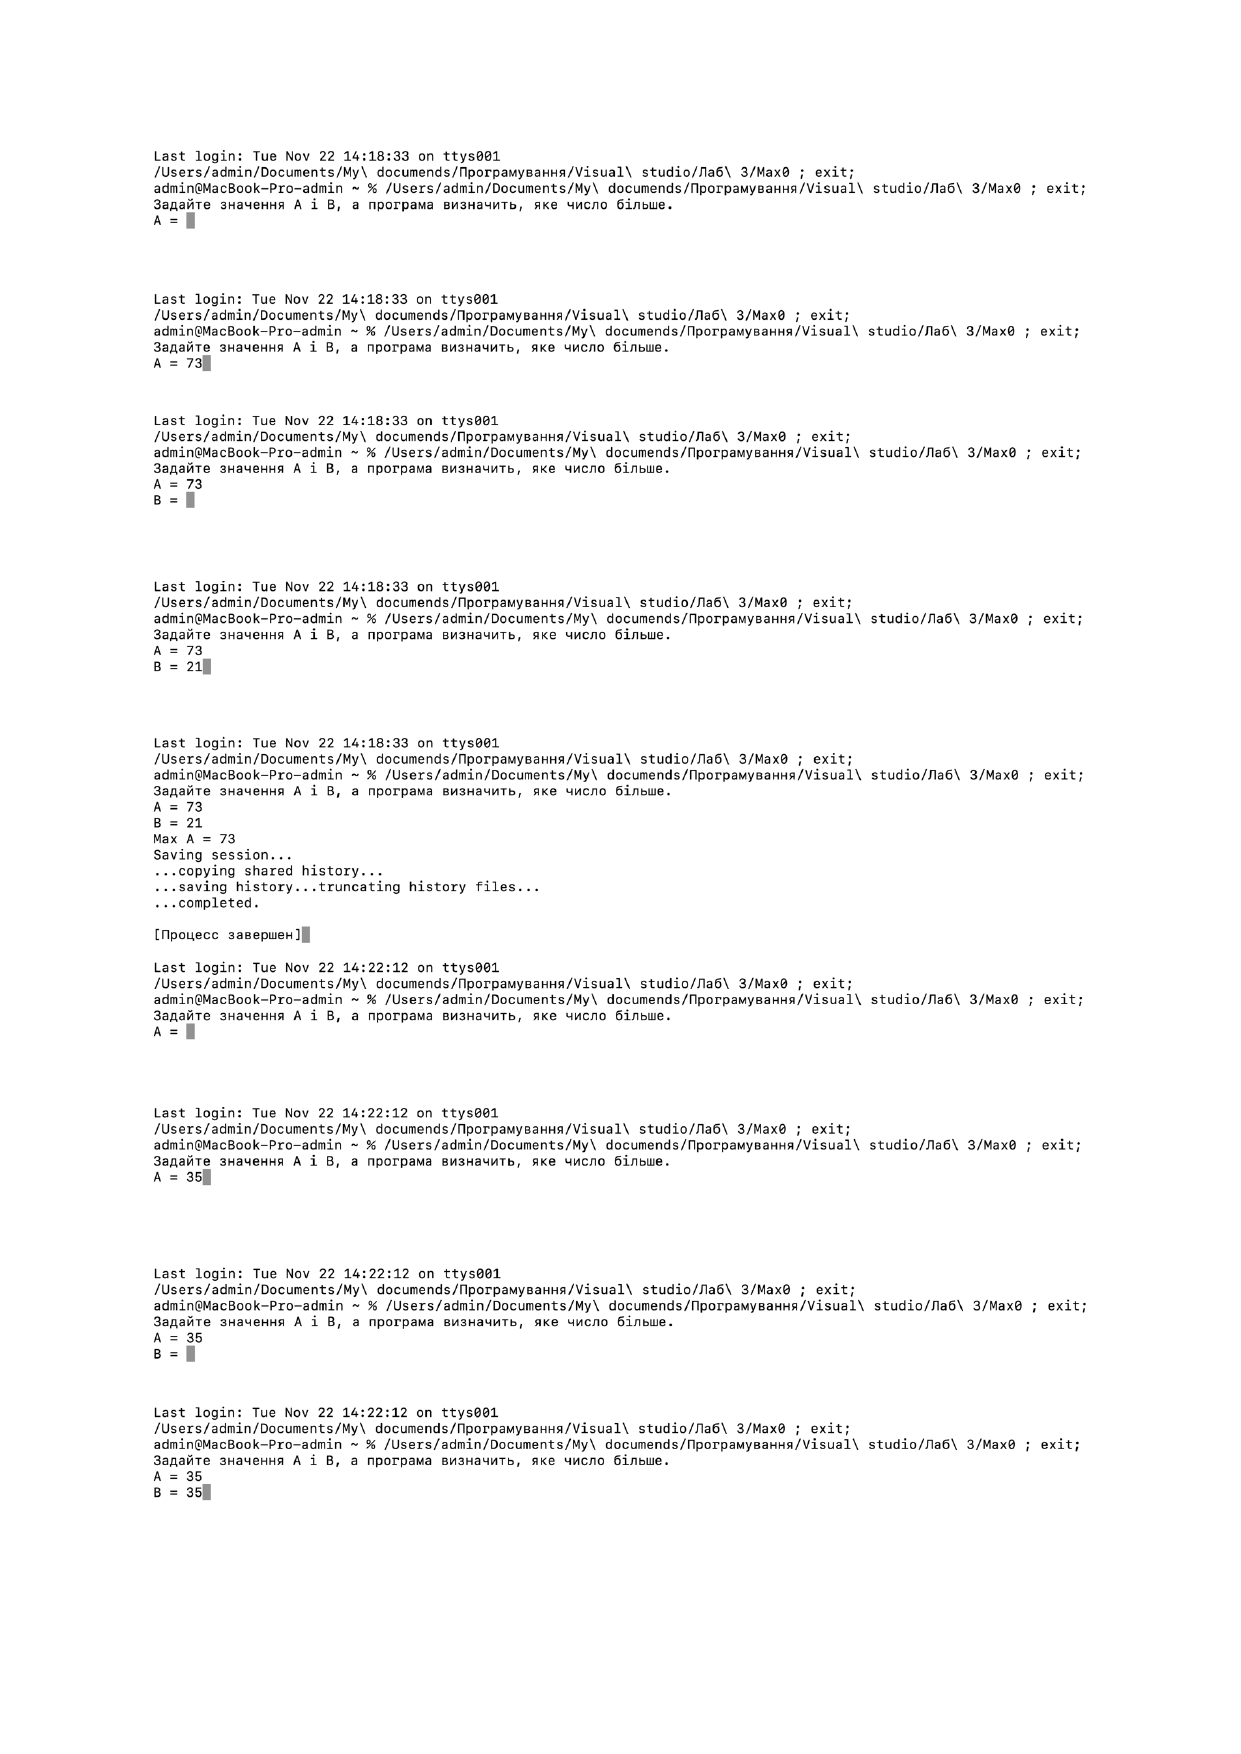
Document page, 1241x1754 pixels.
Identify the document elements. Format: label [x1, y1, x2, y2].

picture [150, 960, 1091, 1100]
picture [150, 150, 1091, 285]
picture [150, 1405, 1091, 1554]
picture [150, 414, 1091, 574]
picture [150, 1107, 1091, 1260]
picture [150, 736, 1091, 954]
picture [150, 1266, 1091, 1399]
picture [150, 581, 1091, 730]
picture [150, 291, 1091, 408]
